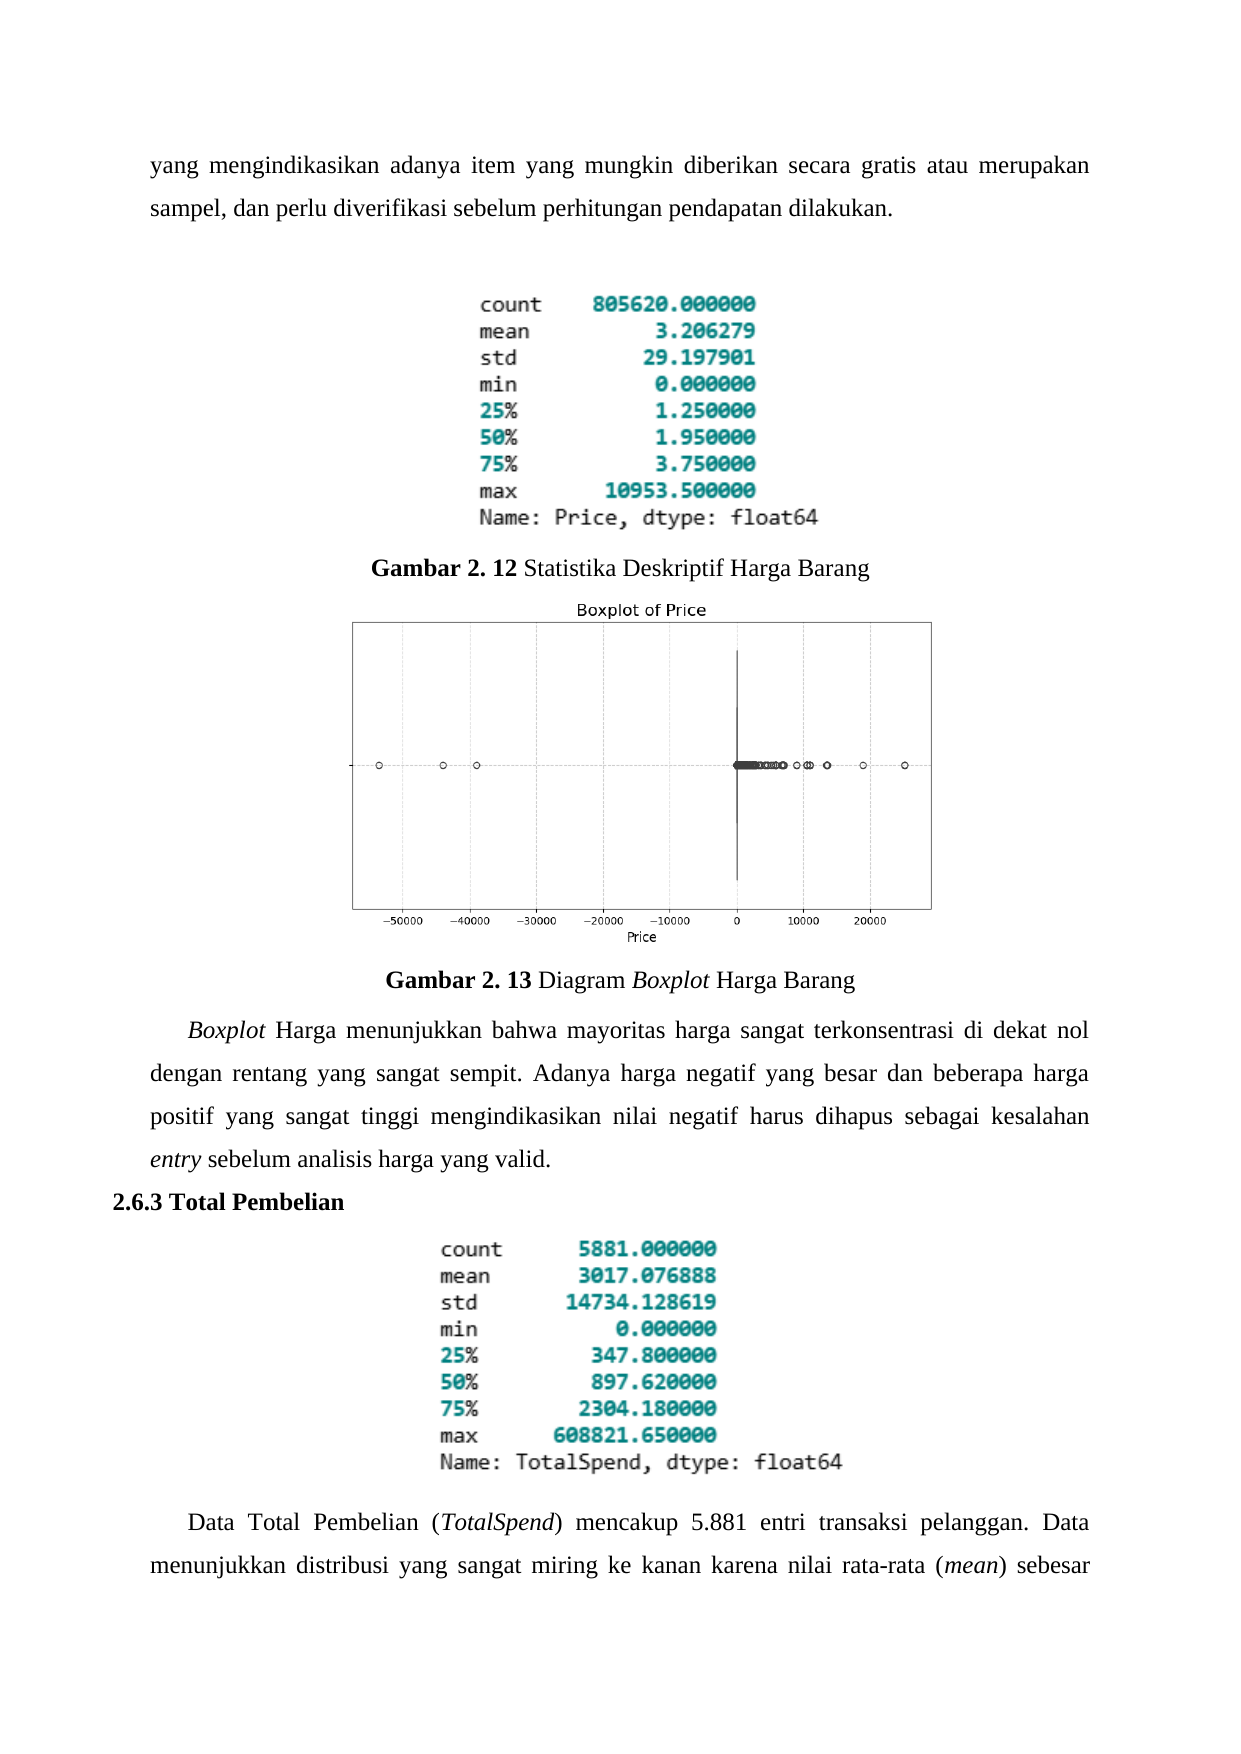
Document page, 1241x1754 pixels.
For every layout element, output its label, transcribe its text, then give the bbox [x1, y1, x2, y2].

text Boxplot Harga menunjukkan bahwa mayoritas harga sangat terkonsentrasi di dekat nol dengan rentang yang sangat sempit. Adanya harga negatif yang besar dan beberapa harga positif yang sangat tinggi mengindikasikan nilai negatif harus dihapus sebagai kesalahan entry sebelum analisis harga yang valid. [150, 1015, 1090, 1173]
picture [341, 596, 937, 951]
picture [473, 279, 827, 539]
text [150, 150, 1090, 222]
text Gambar 2. 12 Statistika Deskriptif Harga Barang [150, 553, 1090, 582]
picture [432, 1230, 868, 1493]
subtitle 2.6.3 Total Pembelian [112, 1187, 1090, 1216]
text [150, 1507, 1090, 1579]
text Gambar 2. 13 Diagram Boxplot Harga Barang [150, 965, 1090, 994]
